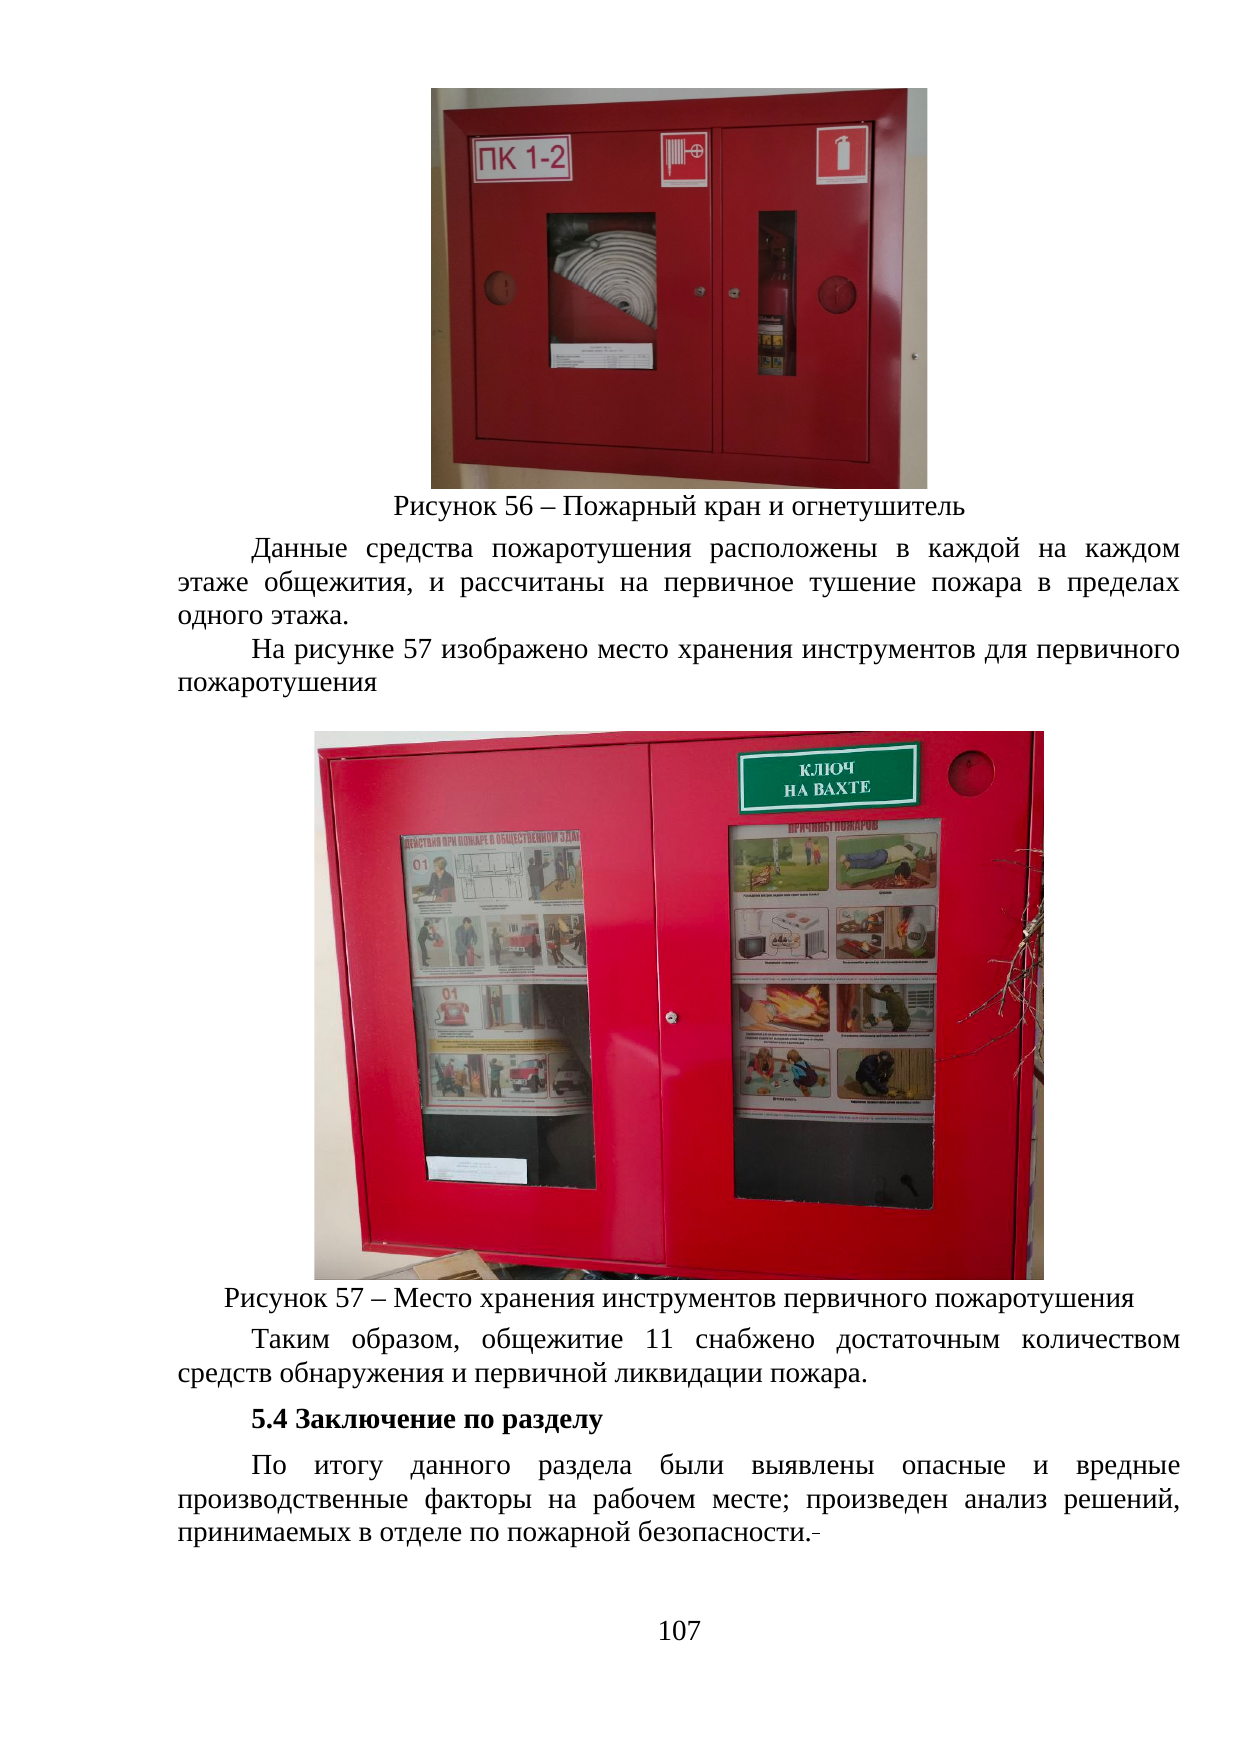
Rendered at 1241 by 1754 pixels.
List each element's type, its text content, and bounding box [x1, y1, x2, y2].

text Таким образом, общежитие 11 снабжено достаточным количеством средств обнаружения и первичной ликвидации пожара. [177, 1322, 1181, 1389]
text Данные средства пожаротушения расположены в каждой на каждом этаже общежития, и рассчитаны на первичное тушение пожара в пределах одного этажа. [177, 530, 1181, 631]
text 5.4 Заключение по разделу [177, 1401, 1181, 1435]
text По итогу данного раздела были выявлены опасные и вредные производственные факторы на рабочем месте; произведен анализ решений, принимаемых в отделе по пожарной безопасности. [177, 1447, 1181, 1548]
picture [314, 731, 1044, 1280]
text Рисунок 57 – Место хранения инструментов первичного пожаротушения [177, 1280, 1181, 1313]
picture [431, 88, 928, 489]
text На рисунке 57 изображено место хранения инструментов для первичного пожаротушения [177, 631, 1181, 698]
text Рисунок 56 – Пожарный кран и огнетушитель [177, 488, 1181, 522]
